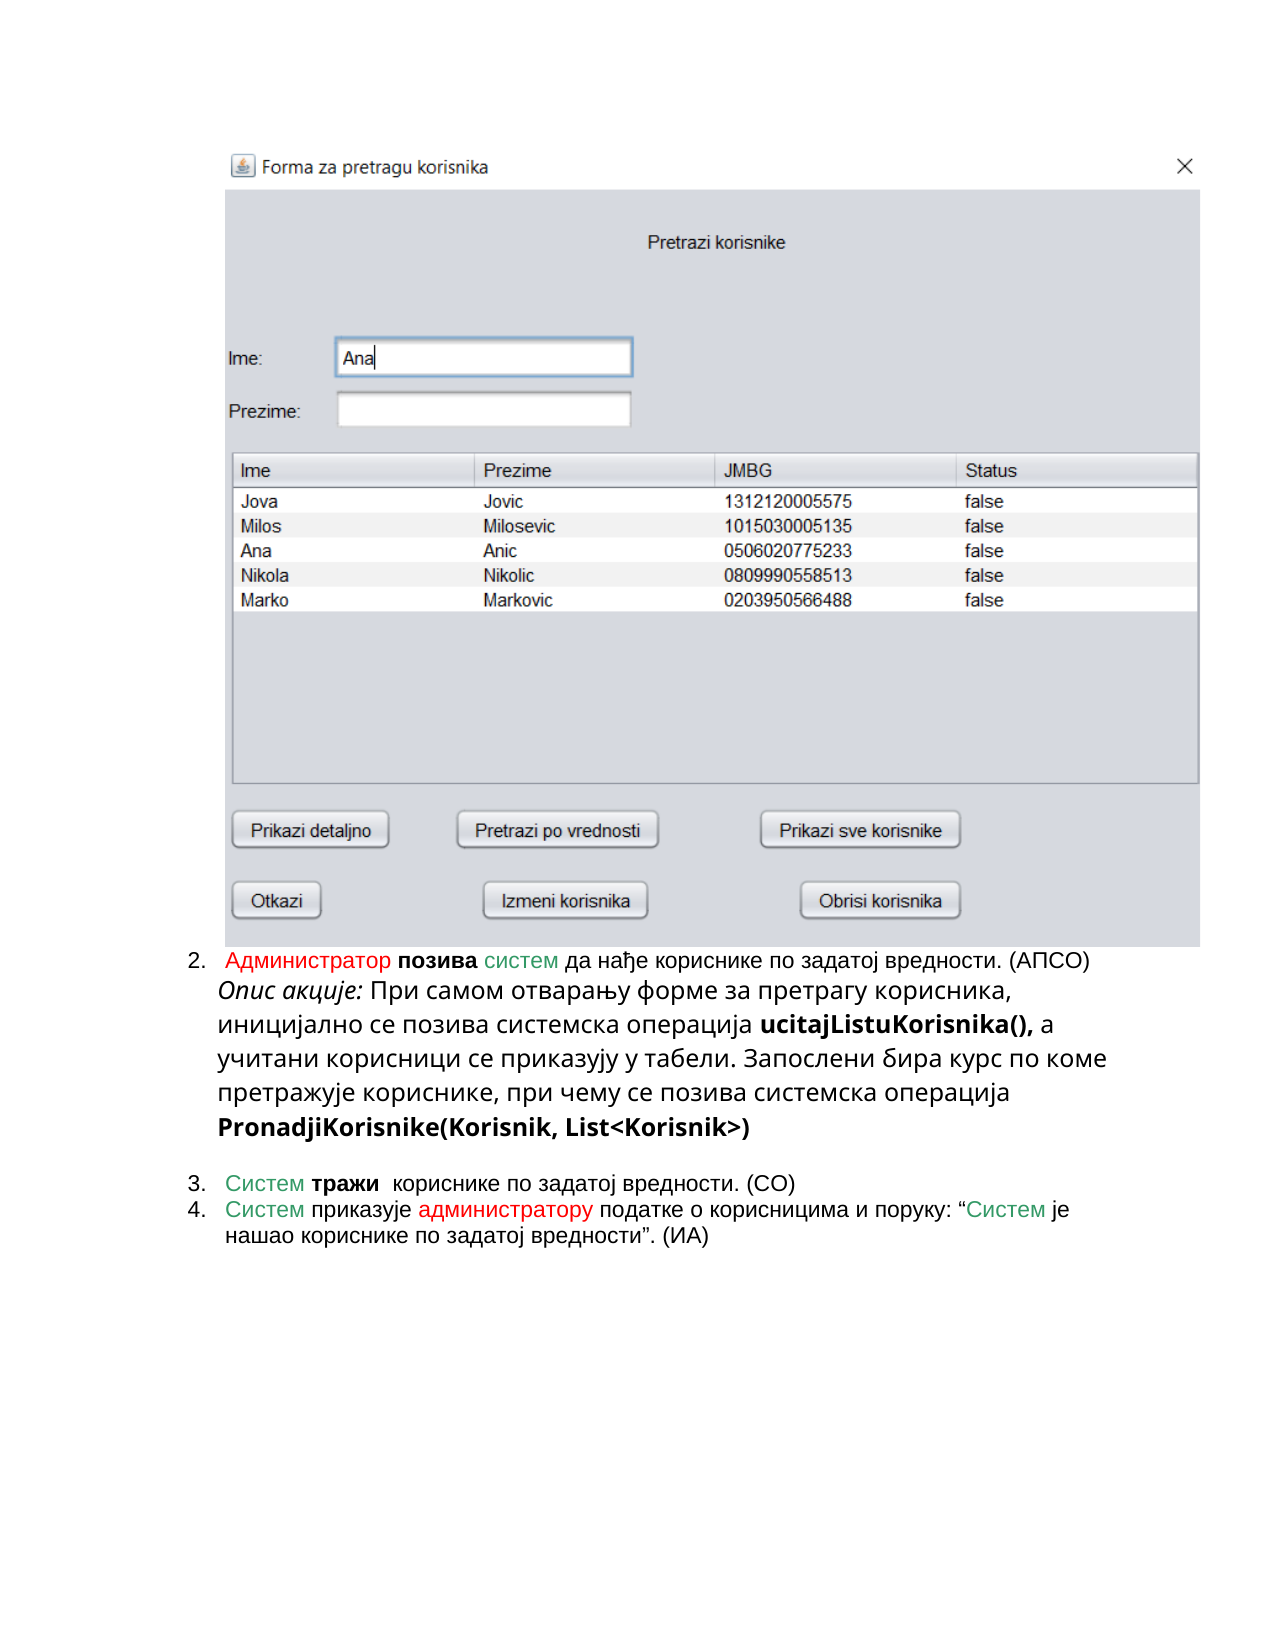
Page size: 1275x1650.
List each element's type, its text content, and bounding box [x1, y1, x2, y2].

list Опис акције: При самом отварању форме за претрагу корисника, иницијално се позива системска операција ucitajListuKorisnika(), а учитани корисници се приказују у табели. Запослени бира курс по коме претражује кориснике, при чему се позива системска операција PronadjiKorisnike(Korisnik, List<Korisnik>) [217, 973, 1125, 1143]
list Систем тражи кориснике по задатој вредности. (СО) [187, 1169, 1125, 1196]
list Администратор позива систем да нађе кориснике по задатој вредности. (АПСО) [187, 947, 1125, 973]
list Систем приказује администратору податке о корисницима и поруку: “Систем је нашао кориснике по задатој вредности”. (ИА) [187, 1196, 1125, 1249]
picture [225, 150, 1200, 947]
